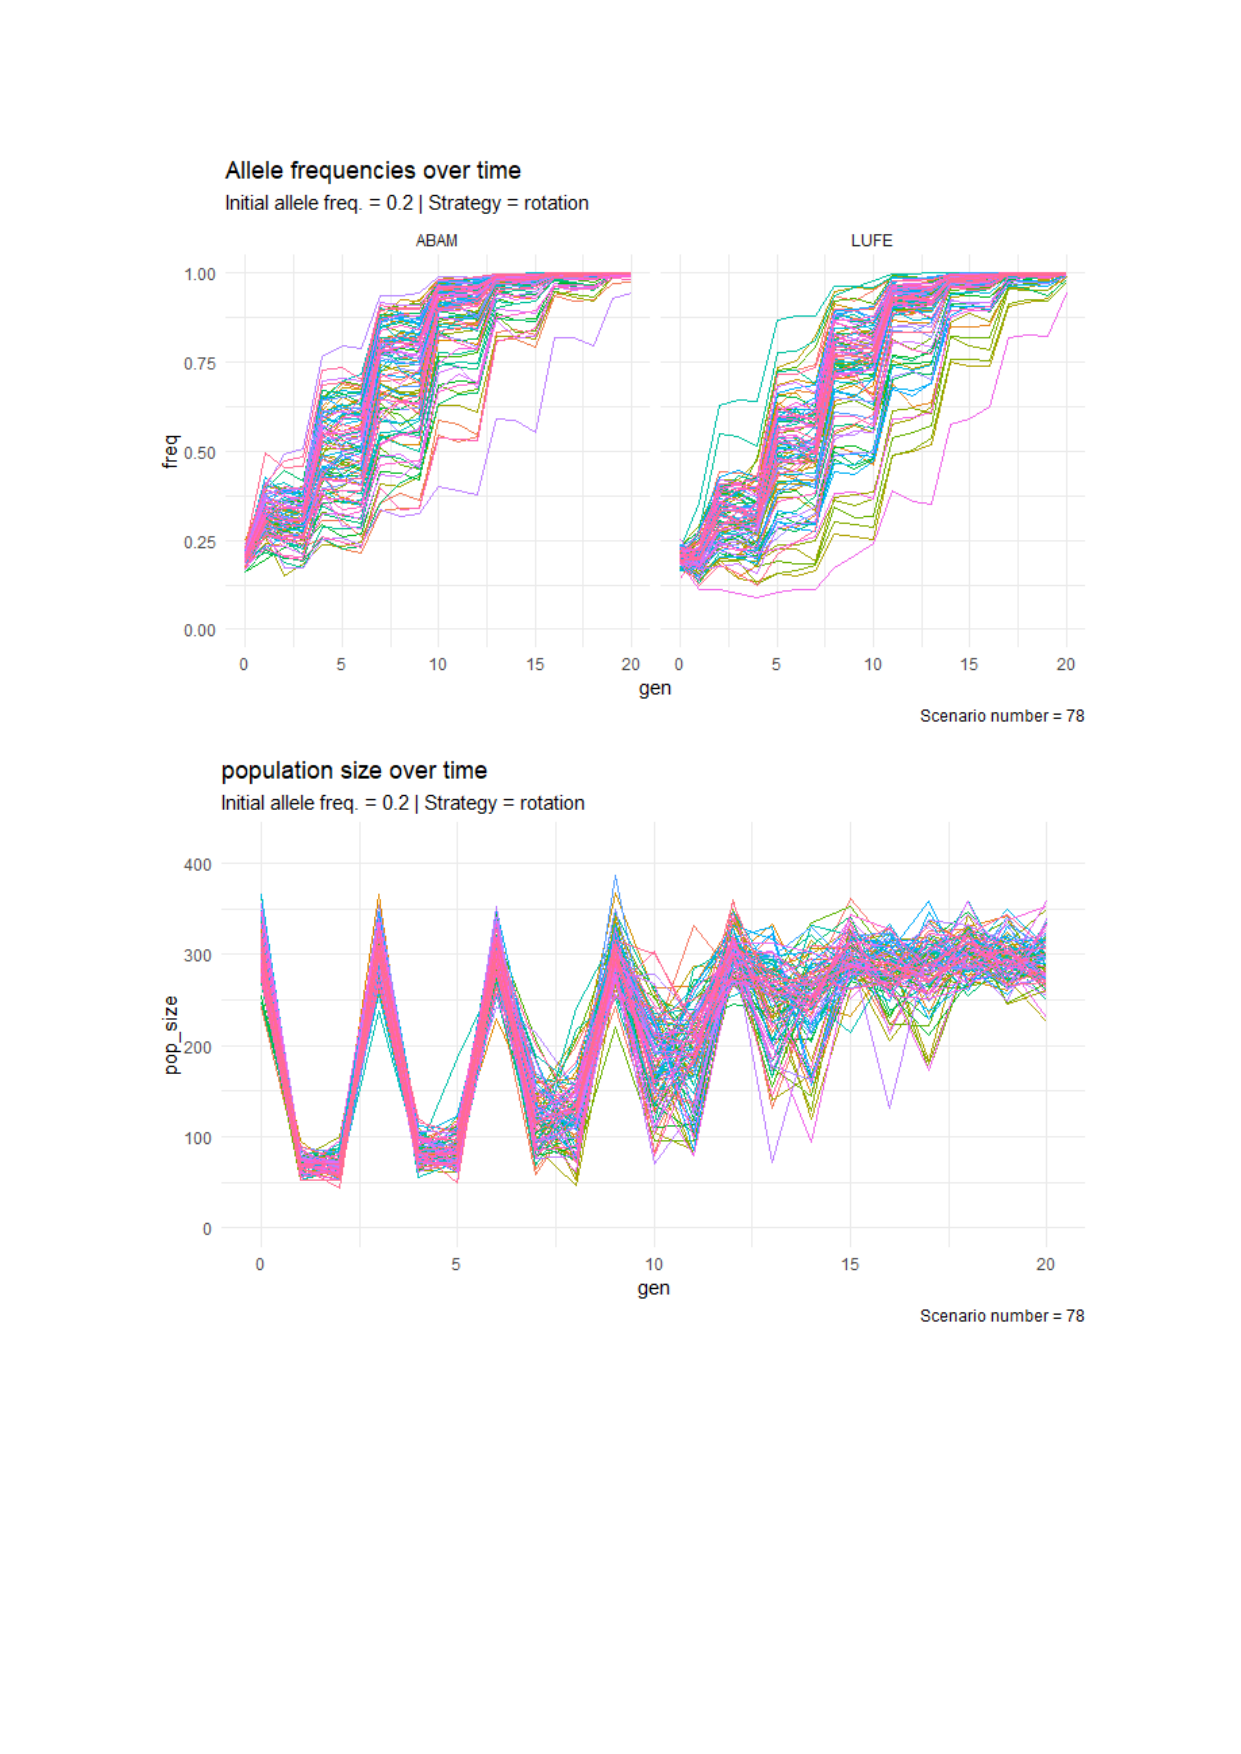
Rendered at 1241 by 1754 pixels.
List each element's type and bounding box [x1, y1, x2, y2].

picture [150, 749, 1096, 1334]
picture [150, 150, 1096, 734]
